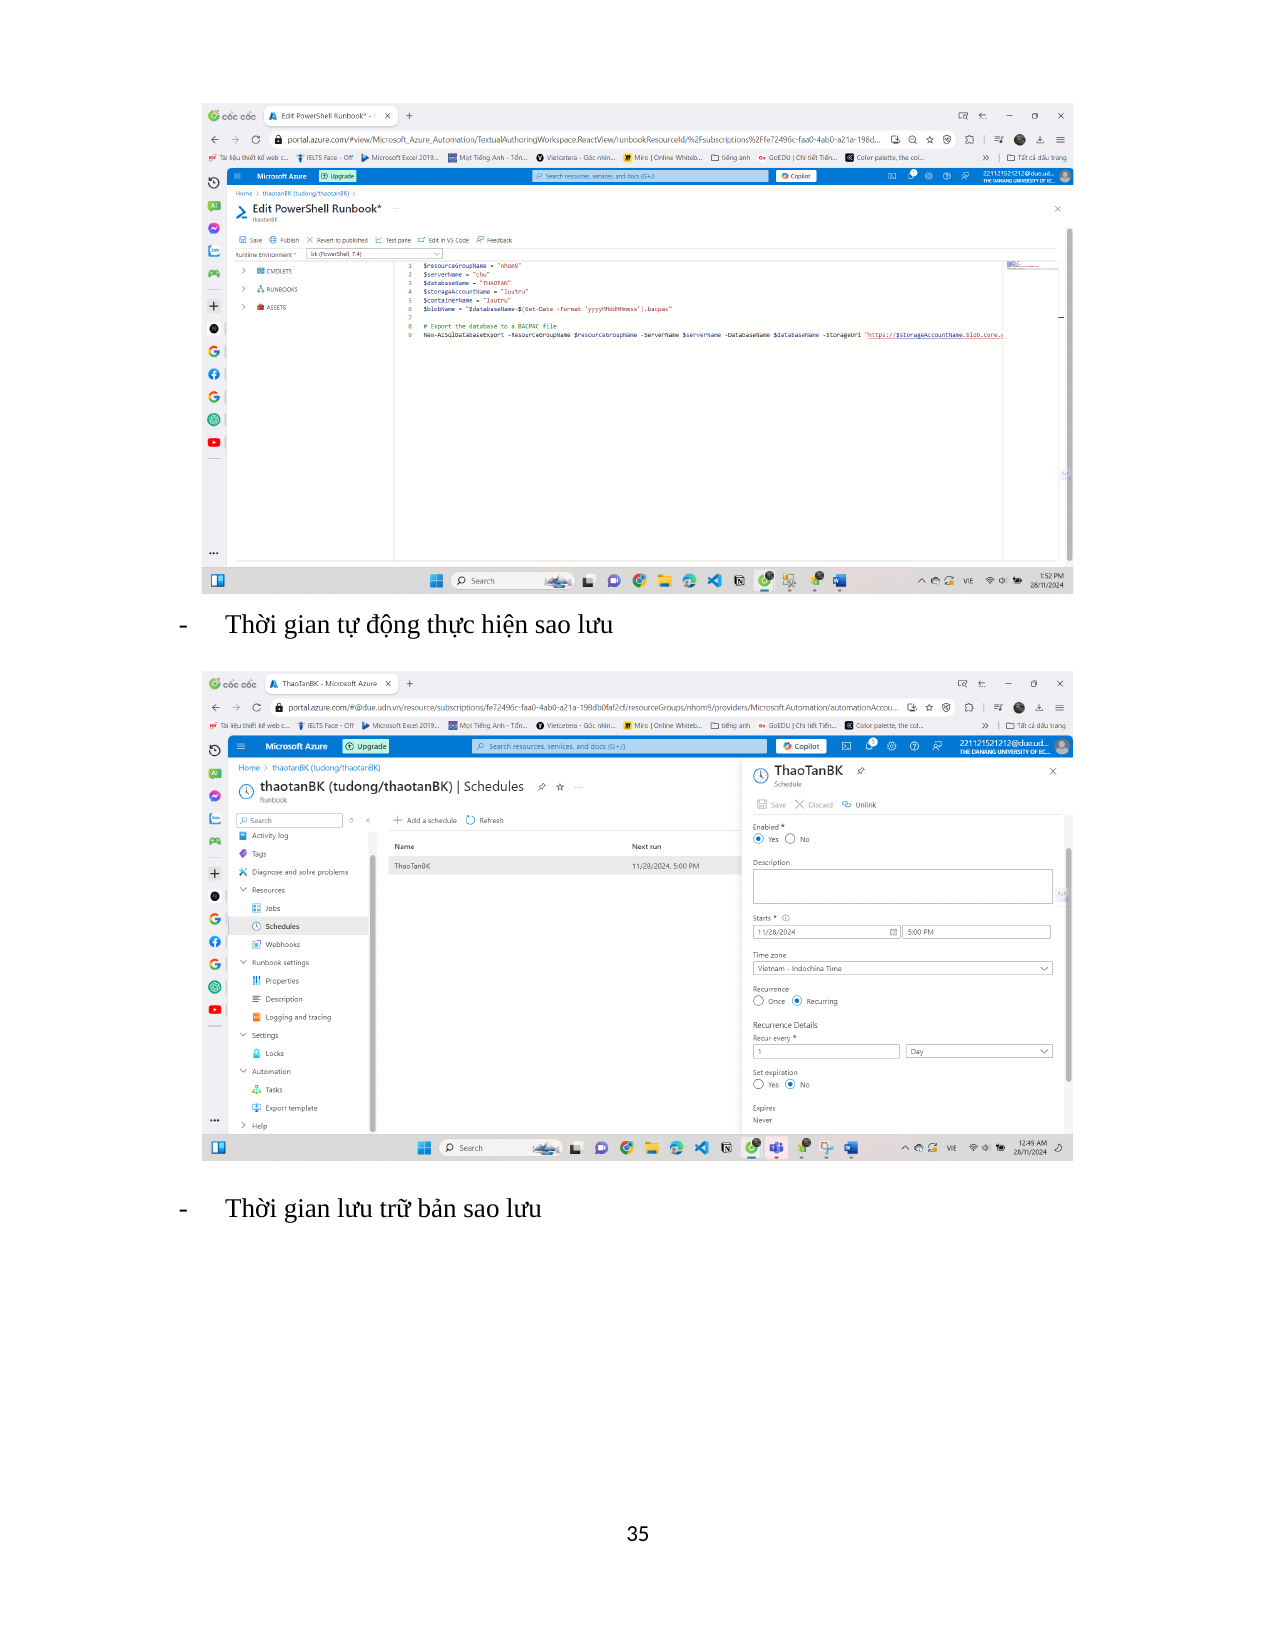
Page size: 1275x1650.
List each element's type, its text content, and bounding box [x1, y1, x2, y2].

picture [202, 671, 1073, 1161]
list Thời gian tự động thực hiện sao lưu [187, 608, 1125, 639]
picture [201, 103, 1074, 594]
list Thời gian lưu trữ bản sao lưu [187, 1192, 1125, 1223]
